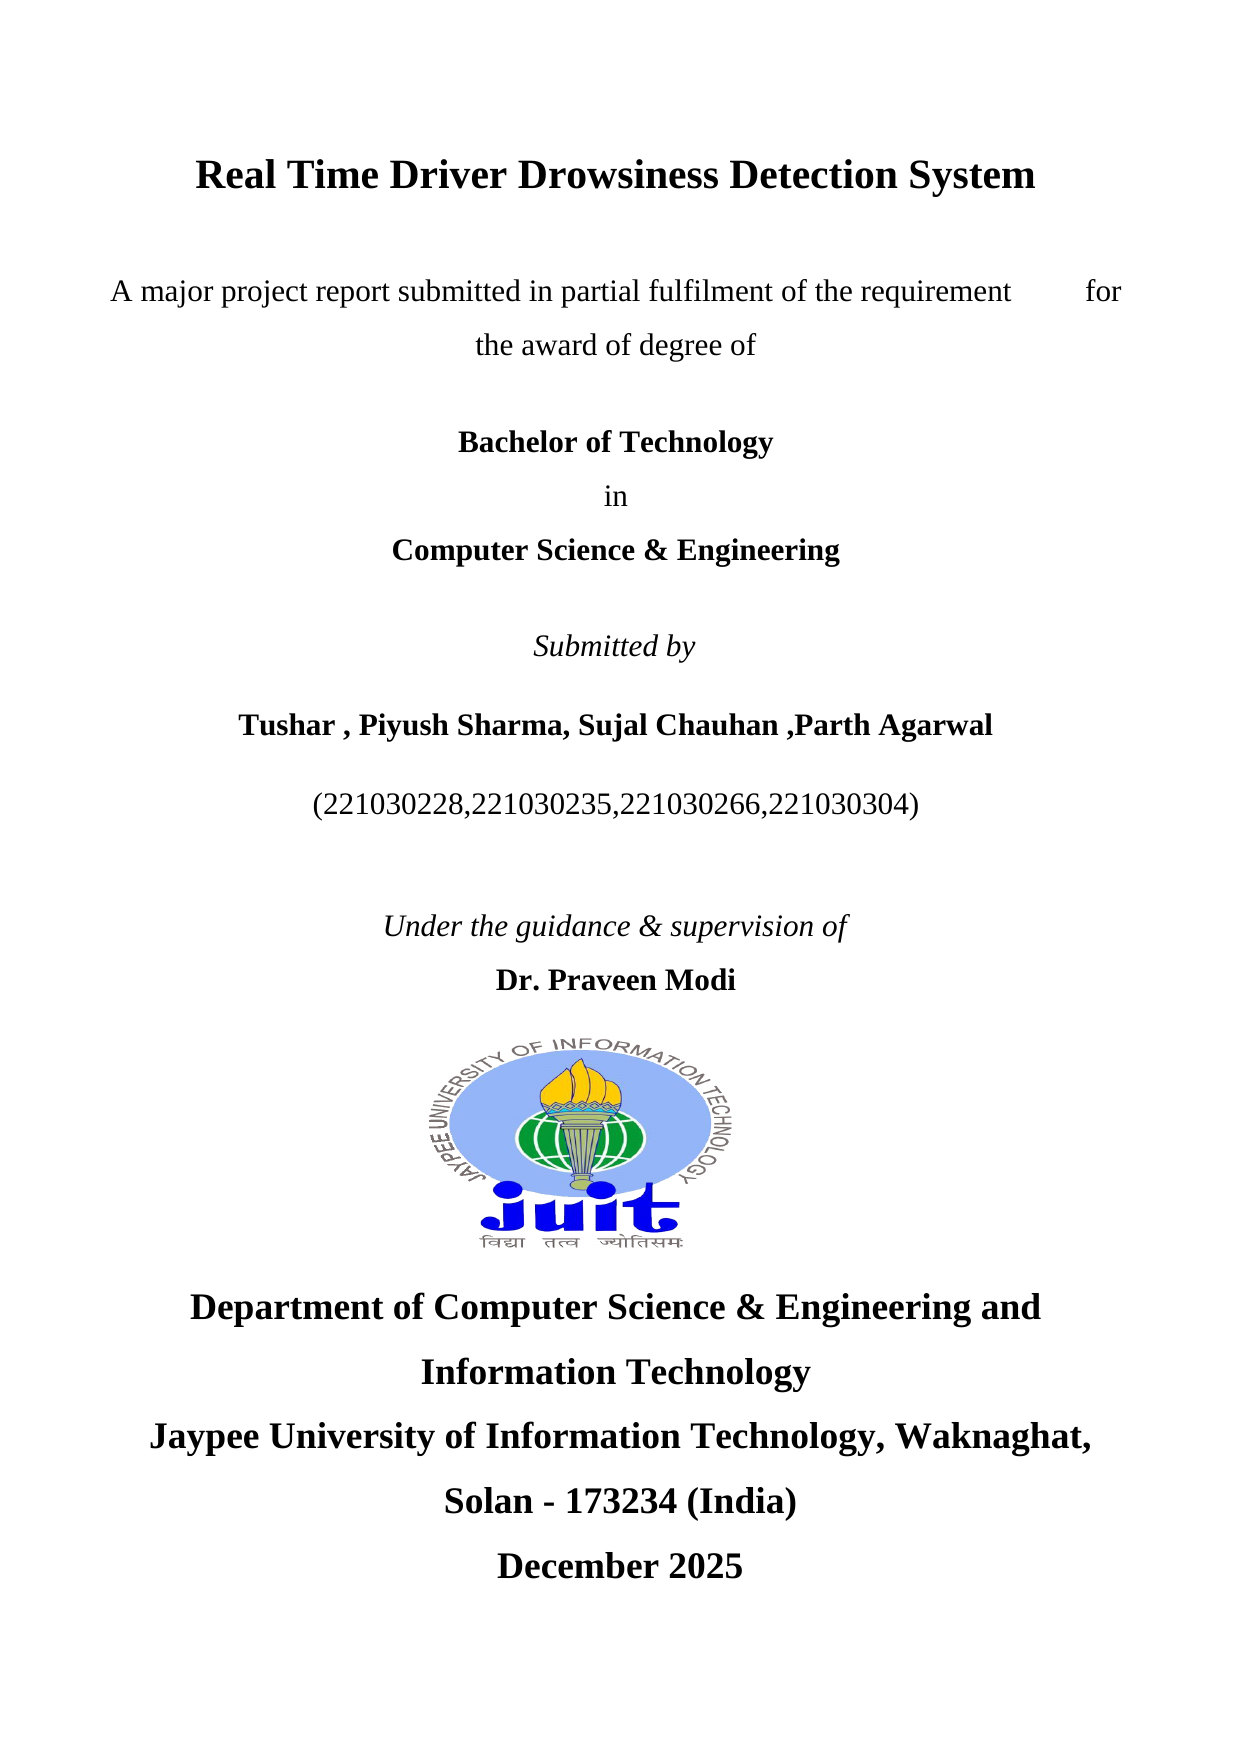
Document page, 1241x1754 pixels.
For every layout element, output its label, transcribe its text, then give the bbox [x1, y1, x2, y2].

text A major project report submitted in partial fulfilment of the requirement for the award of degree of [103, 272, 1128, 362]
text Dr. Praveen Modi [103, 961, 1128, 997]
text (221030228,221030235,221030266,221030304) [103, 785, 1128, 821]
text Department of Computer Science & Engineering and [103, 1284, 1128, 1328]
text Tushar , Piyush Sharma, Sujal Chauhan ,Parth Agarwal [103, 707, 1128, 742]
text Computer Science & Engineering [103, 531, 1128, 567]
text December 2025 [103, 1543, 1137, 1586]
text Real Time Driver Drowsiness Detection System [103, 150, 1128, 198]
text Bachelor of Technology [103, 423, 1128, 459]
picture [391, 1037, 763, 1261]
text Jaypee University of Information Technology, Waknaghat, Solan - 173234 (India) [103, 1414, 1137, 1522]
text Information Technology [103, 1349, 1128, 1392]
text in [103, 477, 1128, 513]
text Under the guidance & supervision of [103, 907, 1128, 943]
text Submitted by [103, 628, 1128, 664]
